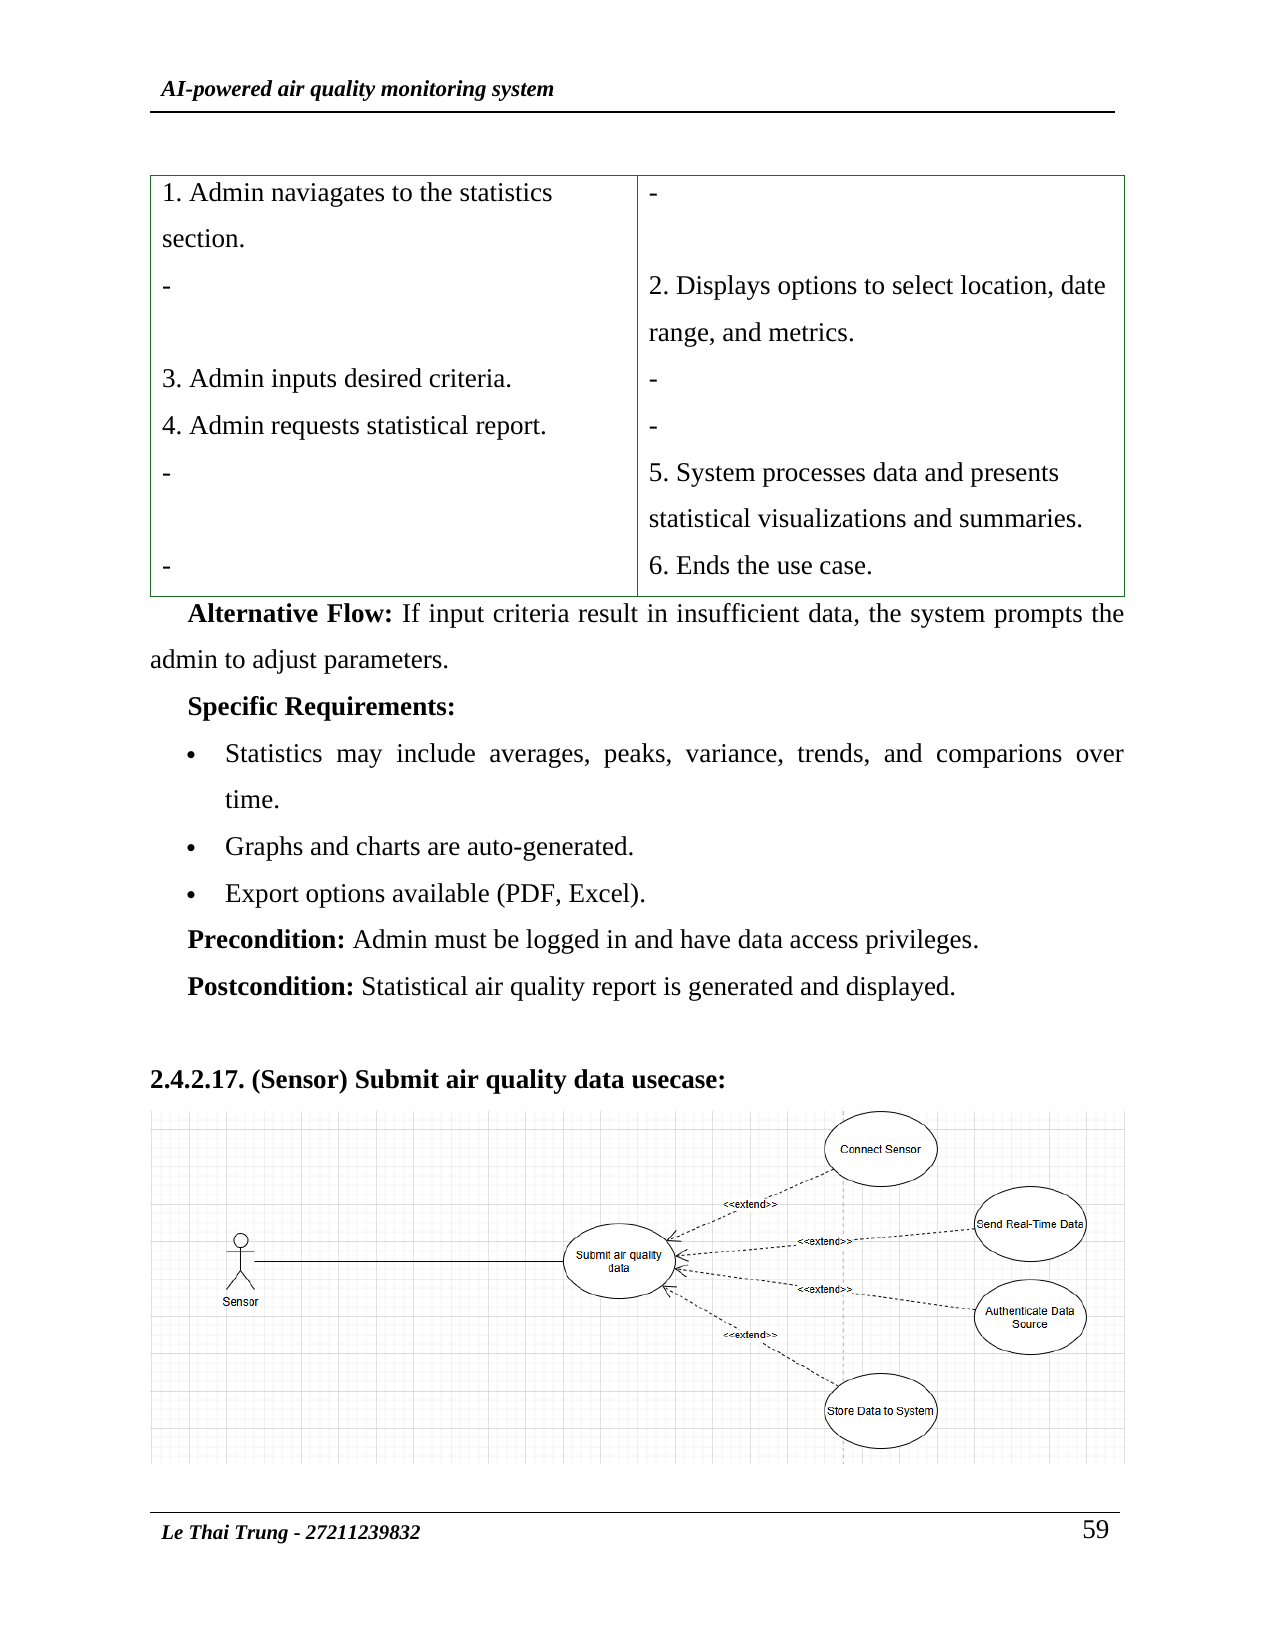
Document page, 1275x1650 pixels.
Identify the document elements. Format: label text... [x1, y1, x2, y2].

list Statistics may include averages, peaks, variance, trends, and comparions over time. [187, 737, 1125, 815]
list Graphs and charts are auto-generated. [187, 830, 1125, 861]
table_cell 1. Admin naviagates to the statistics section. - 3. Admin inputs desired criteria. 4. Admin requests statistical report. - - [151, 176, 637, 596]
picture [150, 1110, 1125, 1464]
text 2.4.2.17. (Sensor) Submit air quality data usecase: [150, 1063, 1125, 1095]
text Postcondition: Statistical air quality report is generated and displayed. [150, 970, 1125, 1001]
list Export options available (PDF, Excel). [187, 877, 1125, 908]
table_cell - 2. Displays options to select location, date range, and metrics. - - 5. System processes data and presents statistical visualizations and summaries. 6. Ends the use case. [638, 176, 1124, 596]
text Specific Requirements: [150, 690, 1125, 721]
text Alternative Flow: If input criteria result in insufficient data, the system prompts the admin to adjust parameters. [150, 597, 1125, 675]
text Precondition: Admin must be logged in and have data access privileges. [150, 923, 1125, 955]
